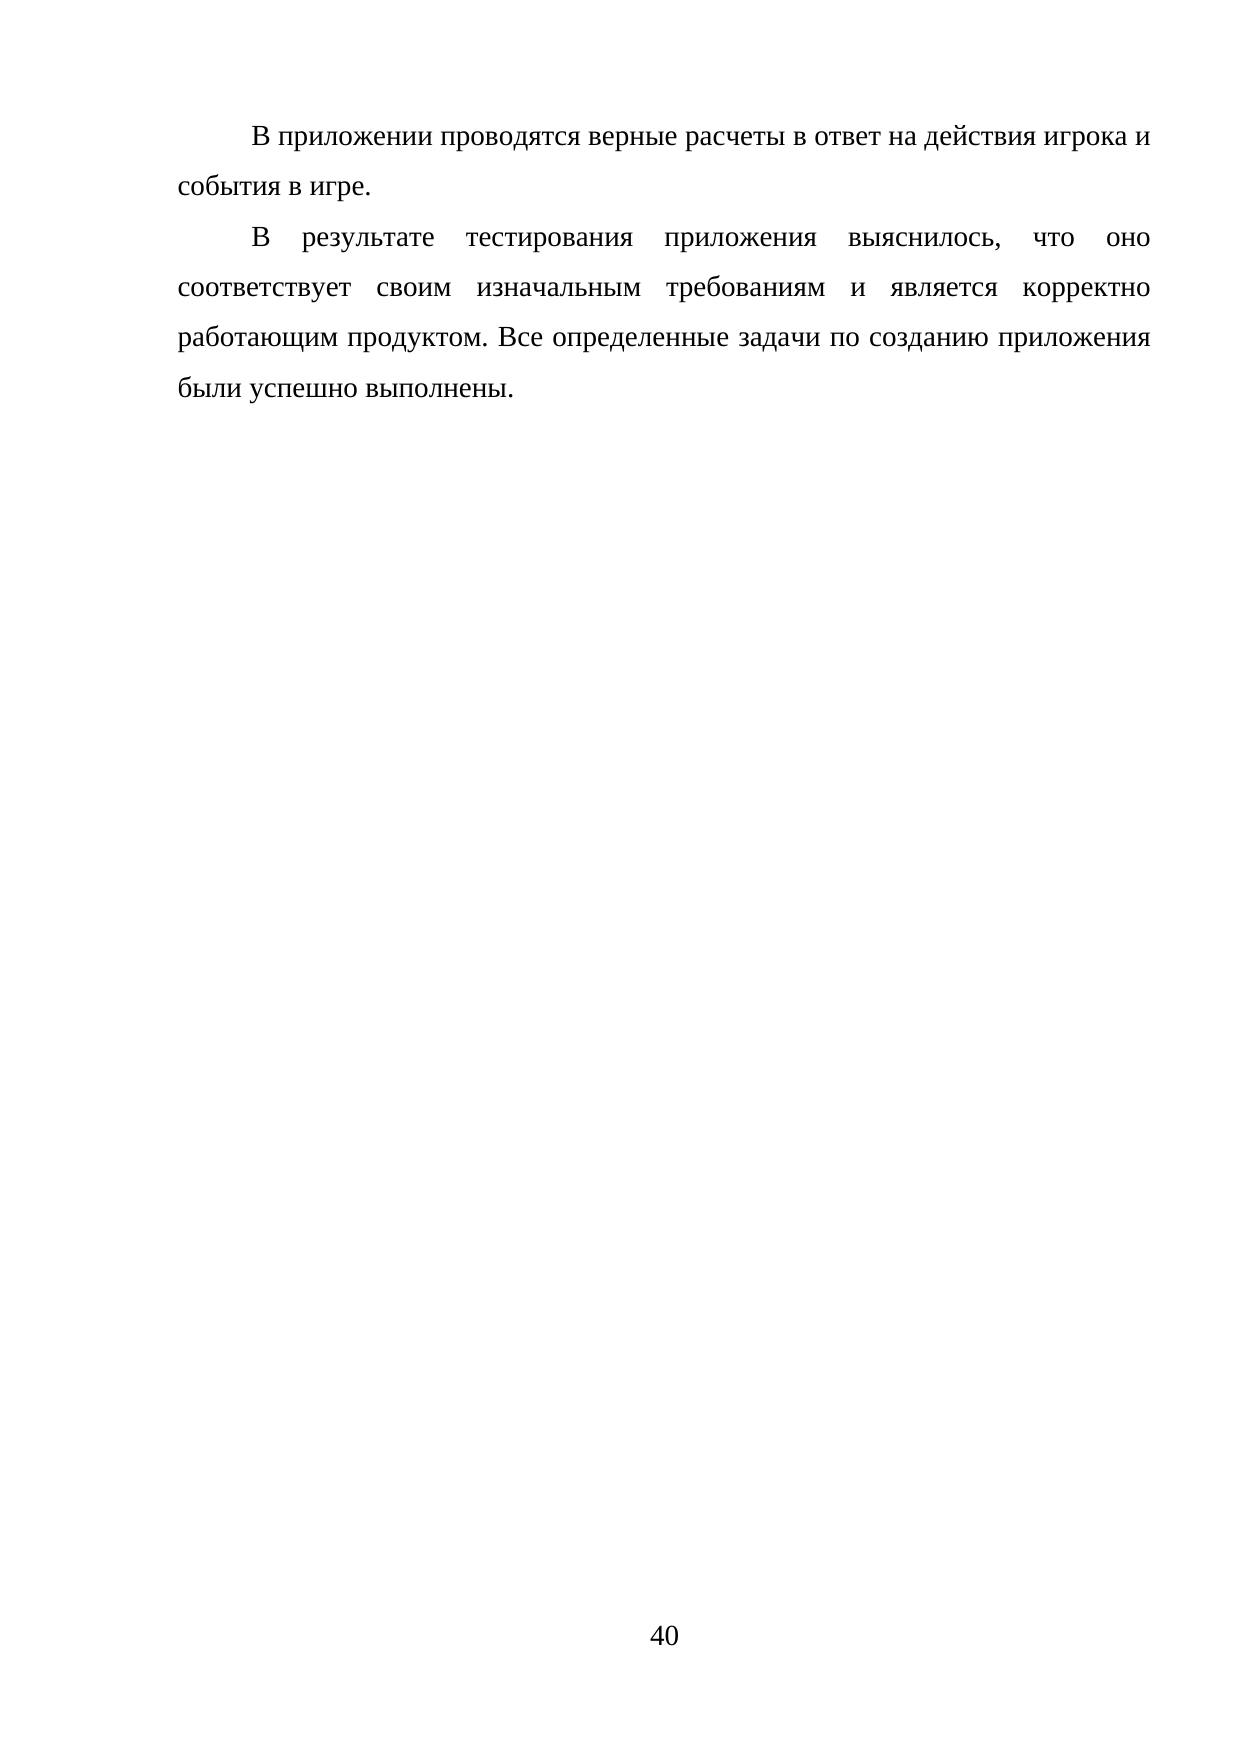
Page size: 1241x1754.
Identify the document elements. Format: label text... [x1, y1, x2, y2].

text В результате тестирования приложения выяснилось, что оно соответствует своим изначальным требованиям и является корректно работающим продуктом. Все определенные задачи по созданию приложения были успешно выполнены. [177, 219, 1152, 403]
list В приложении проводятся верные расчеты в ответ на действия игрока и события в игре. [177, 118, 1152, 202]
